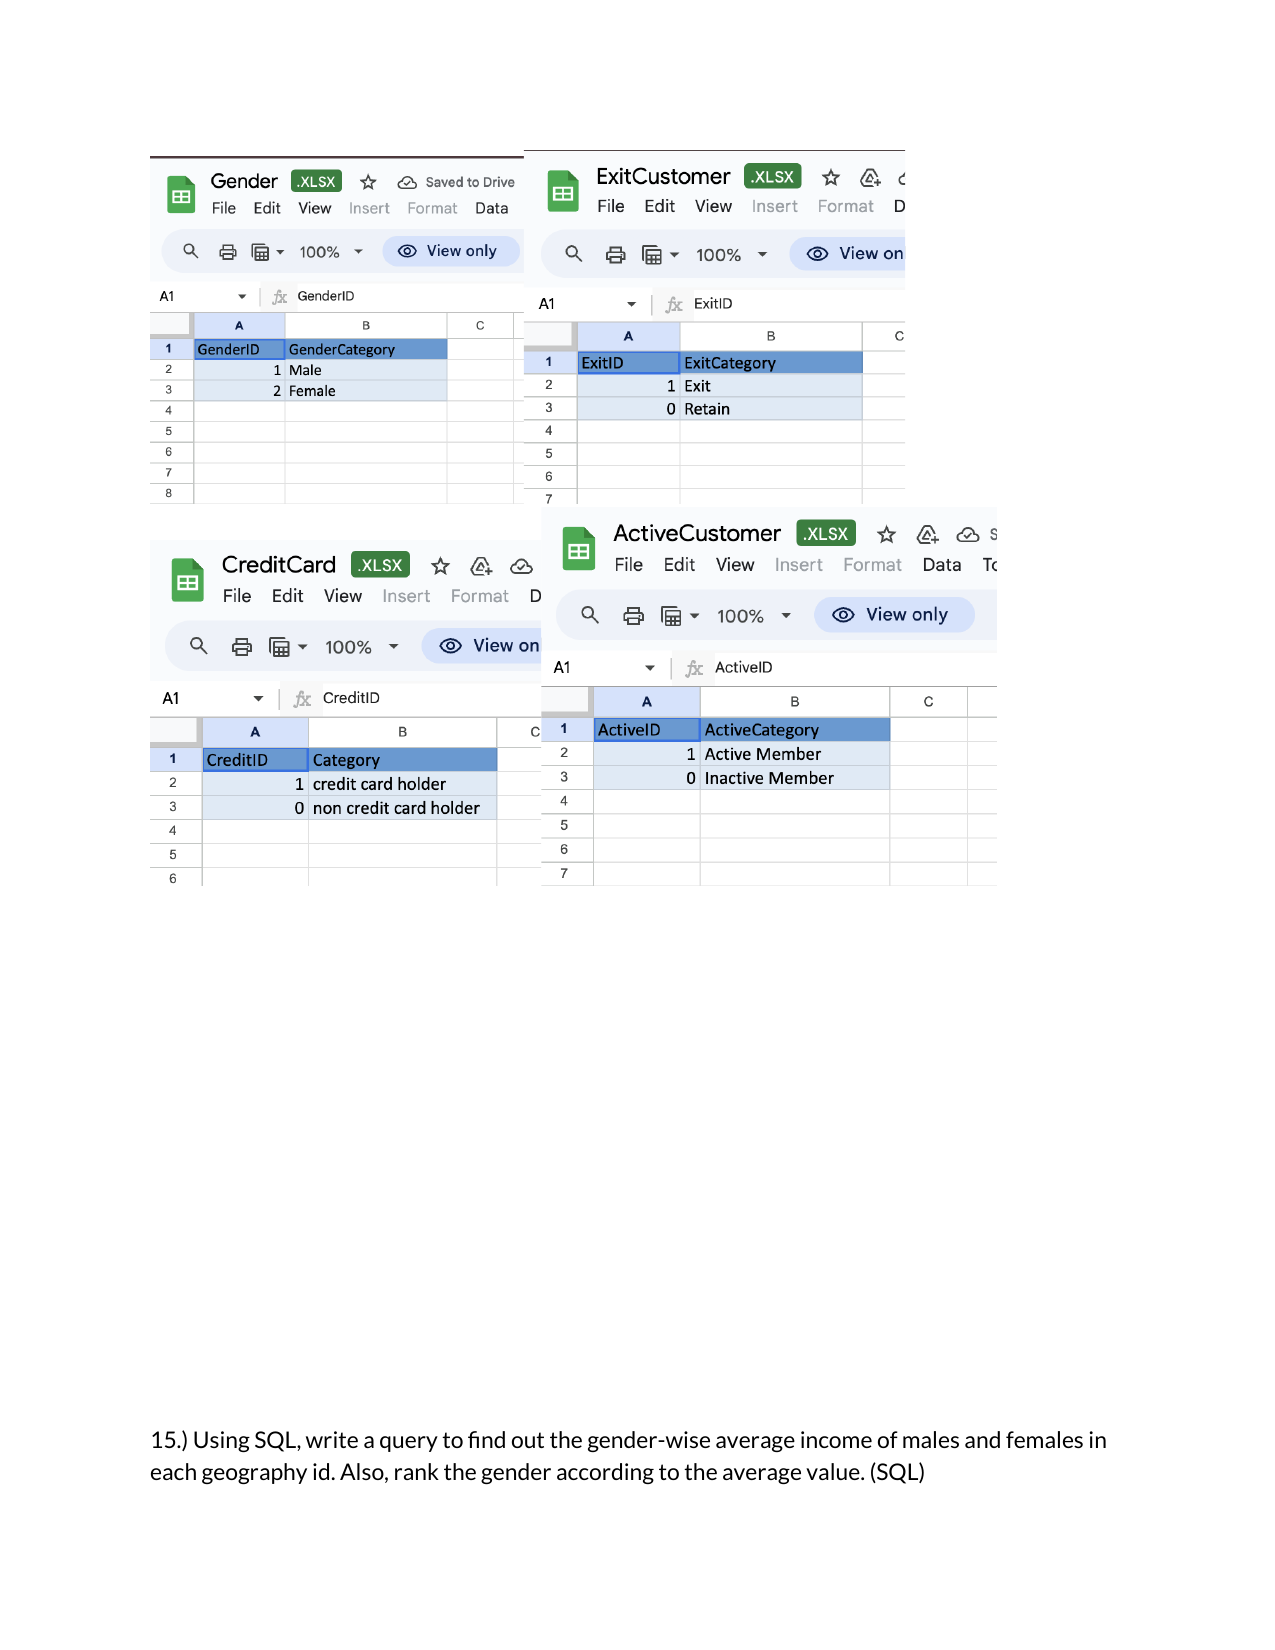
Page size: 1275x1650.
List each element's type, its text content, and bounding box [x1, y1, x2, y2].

text 15.) Using SQL, write a query to find out the gender-wise average income of males and females in each geography id. Also, rank the gender according to the average value. (SQL) [150, 1426, 1125, 1485]
picture [150, 150, 906, 504]
picture [150, 507, 997, 886]
